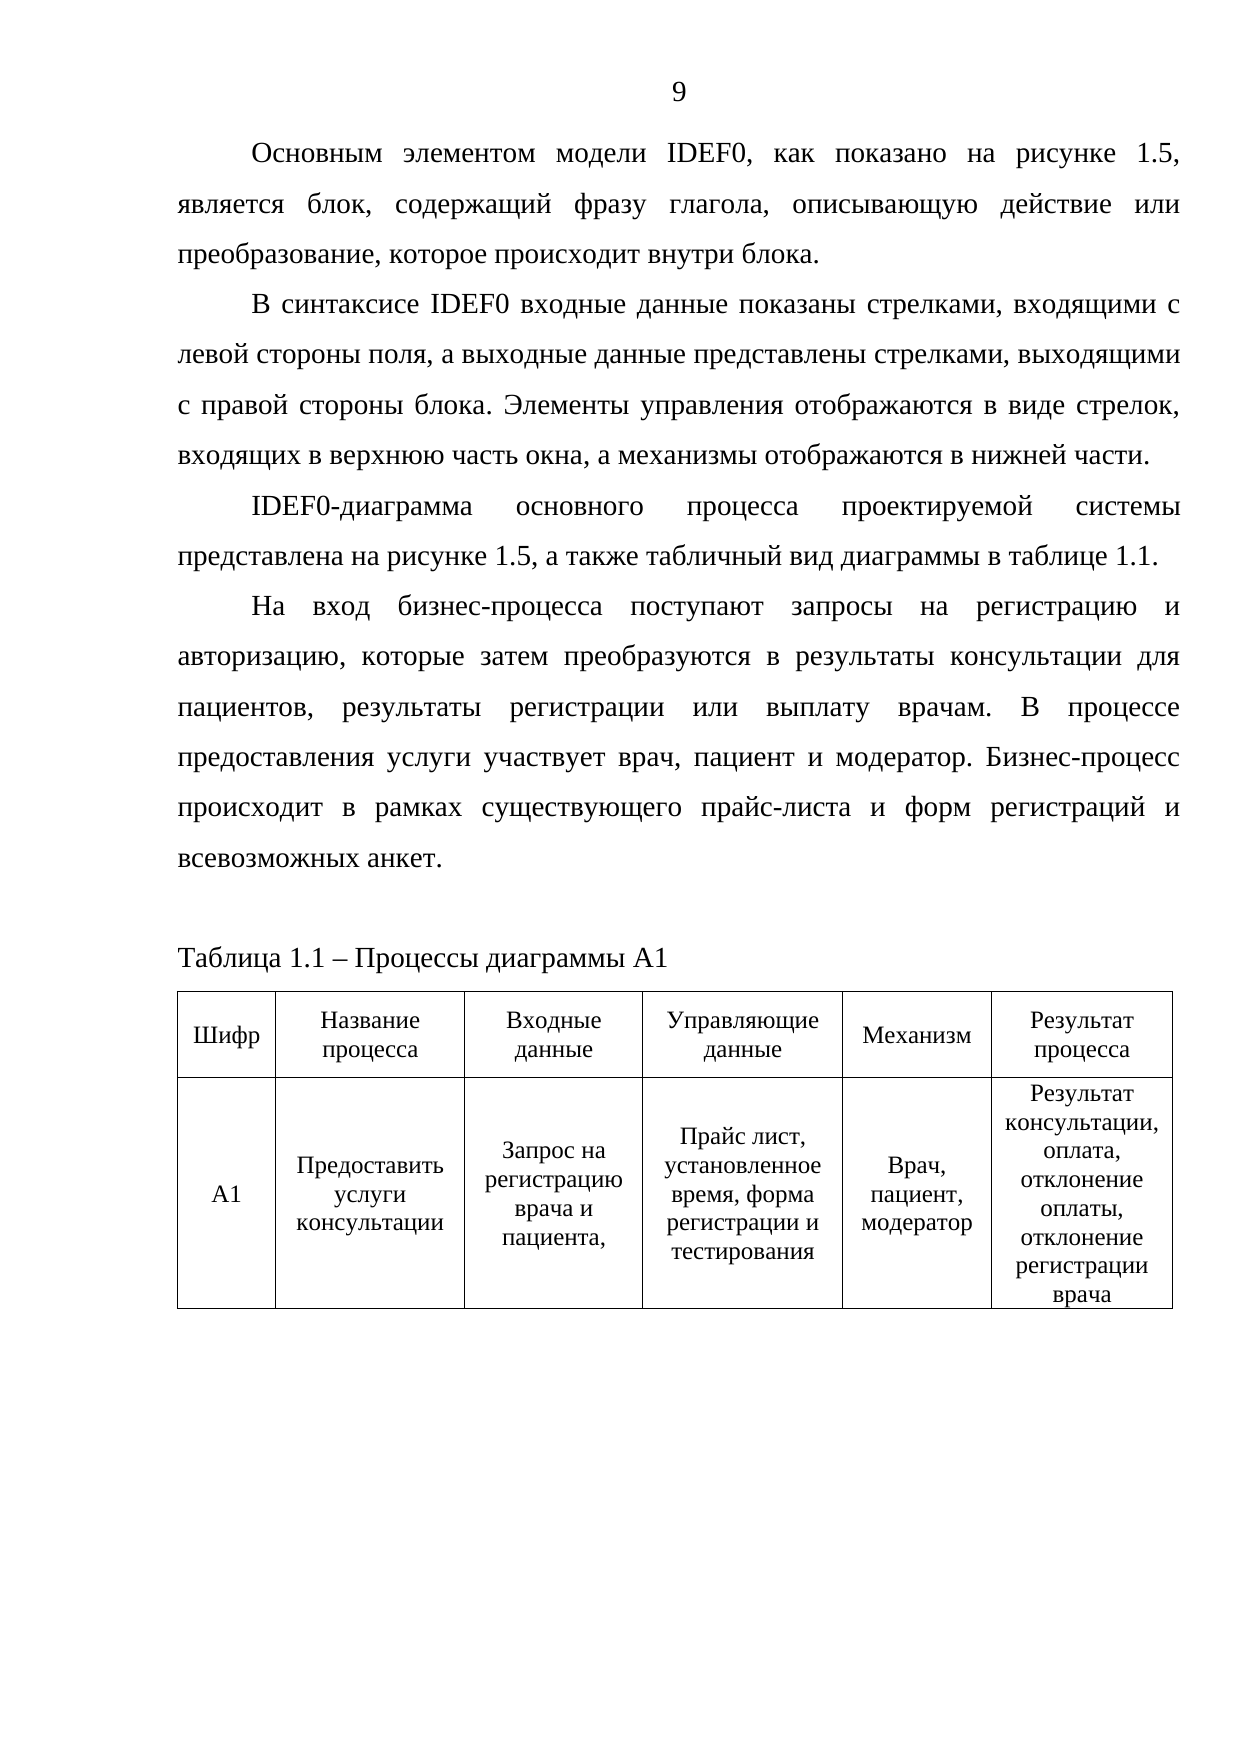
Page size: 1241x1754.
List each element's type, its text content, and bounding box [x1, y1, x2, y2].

table_cell Предоставить услуги консультации [276, 1078, 464, 1308]
table_cell A1 [178, 1078, 275, 1308]
text Основным элементом модели IDEF0, как показано на рисунке 1.5, является блок, содержащий фразу глагола, описывающую действие или преобразование, которое происходит внутри блока. [177, 135, 1181, 269]
text IDEF0-диаграмма основного процесса проектируемой системы представлена на рисунке 1.5, а также табличный вид диаграммы в таблице 1.1. [177, 488, 1181, 571]
text На вход бизнес-процесса поступают запросы на регистрацию и авторизацию, которые затем преобразуются в результаты консультации для пациентов, результаты регистрации или выплату врачам. В процессе предоставления услуги участвует врач, пациент и модератор. Бизнес-процесс происходит в рамках существующего прайс-листа и форм регистраций и всевозможных анкет. [177, 588, 1181, 873]
table_header Название процесса [276, 992, 464, 1077]
table_header Механизм [843, 992, 991, 1077]
text В синтаксисе IDEF0 входные данные показаны стрелками, входящими с левой стороны поля, а выходные данные представлены стрелками, выходящими с правой стороны блока. Элементы управления отображаются в виде стрелок, входящих в верхнюю часть окна, а механизмы отображаются в нижней части. [177, 286, 1181, 471]
table_header Шифр [178, 992, 275, 1077]
table_header Результат процесса [992, 992, 1172, 1077]
table_cell Врач, пациент, модератор [843, 1078, 991, 1308]
table_cell Запрос на регистрацию врача и пациента, [465, 1078, 642, 1308]
table_cell Результат консультации, оплата, отклонение оплаты, отклонение регистрации врача [992, 1078, 1172, 1308]
table_cell Прайс лист, установленное время, форма регистрации и тестирования [643, 1078, 842, 1308]
table_header Управляющие данные [643, 992, 842, 1077]
table_header Входные данные [465, 992, 642, 1077]
text Таблица 1.1 – Процессы диаграммы A1 [177, 940, 1181, 974]
